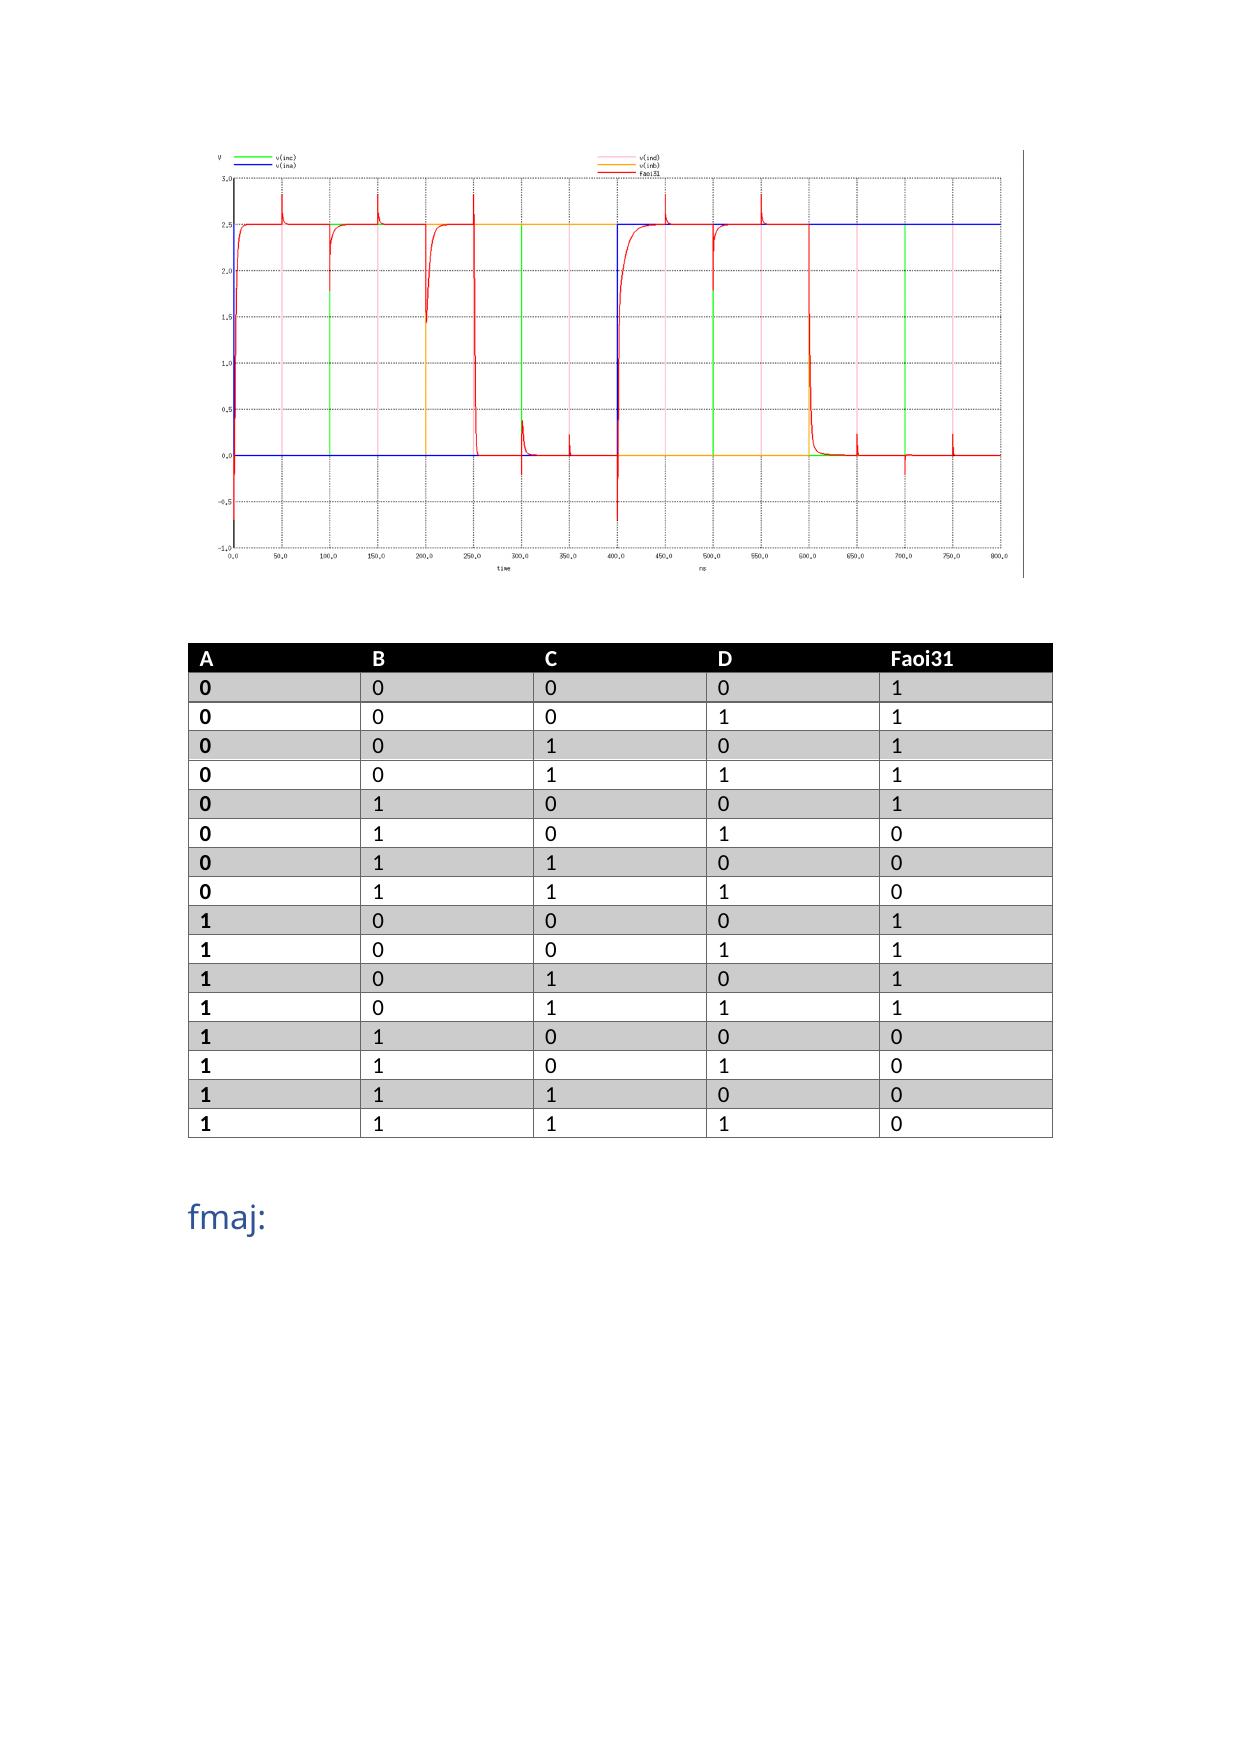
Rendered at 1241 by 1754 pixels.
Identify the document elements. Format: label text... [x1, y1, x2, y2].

table_cell 0 [880, 819, 1052, 847]
table_cell 1 [880, 703, 1052, 730]
table_header C [534, 644, 706, 672]
table_cell 0 [361, 906, 533, 934]
table_cell 1 [534, 993, 706, 1021]
table_cell 0 [880, 1051, 1052, 1079]
table_cell 0 [361, 993, 533, 1021]
table_cell 1 [189, 935, 360, 963]
table_cell 1 [189, 1051, 360, 1079]
table_cell 0 [189, 673, 360, 701]
table_cell 0 [880, 1109, 1052, 1137]
table_cell 1 [361, 848, 533, 876]
table_cell 1 [189, 993, 360, 1021]
table_cell 0 [707, 1022, 879, 1050]
table_cell 1 [707, 877, 879, 905]
table_cell 0 [534, 1051, 706, 1079]
table_cell 0 [189, 761, 360, 788]
table_cell 1 [707, 1051, 879, 1079]
table_cell 1 [880, 761, 1052, 788]
table_cell 0 [707, 731, 879, 759]
table_cell 1 [534, 877, 706, 905]
table_cell 0 [189, 790, 360, 818]
table_cell 1 [189, 1022, 360, 1050]
table_cell 1 [361, 1022, 533, 1050]
table_cell 0 [880, 1022, 1052, 1050]
table_cell 0 [361, 964, 533, 992]
table_cell 1 [534, 1109, 706, 1137]
table_header D [707, 644, 879, 672]
table_cell 1 [880, 993, 1052, 1021]
table_header A [189, 644, 360, 672]
table_cell 1 [361, 819, 533, 847]
table_cell 0 [707, 673, 879, 701]
picture [216, 150, 1024, 578]
table_cell 0 [361, 703, 533, 730]
table_cell 0 [707, 1080, 879, 1108]
subtitle fmaj: [187, 1193, 1053, 1239]
table_cell 0 [534, 819, 706, 847]
table_cell 1 [707, 935, 879, 963]
table_header Faoi31 [880, 644, 1052, 672]
table_header B [361, 644, 533, 672]
table_cell 1 [880, 906, 1052, 934]
table_cell 0 [189, 877, 360, 905]
table_cell 0 [189, 819, 360, 847]
table_cell 1 [189, 1080, 360, 1108]
table_cell 0 [880, 877, 1052, 905]
table_cell 1 [880, 673, 1052, 701]
table_cell 1 [880, 935, 1052, 963]
table_cell 1 [361, 1109, 533, 1137]
table_cell 1 [880, 731, 1052, 759]
table_cell 0 [361, 761, 533, 788]
table_cell 1 [361, 1080, 533, 1108]
table_cell 0 [361, 731, 533, 759]
table_cell 1 [361, 877, 533, 905]
table_cell 1 [707, 761, 879, 788]
table_cell 0 [534, 935, 706, 963]
table_cell 1 [707, 1109, 879, 1137]
table_cell 0 [707, 790, 879, 818]
table_cell 0 [189, 703, 360, 730]
table_cell 1 [534, 848, 706, 876]
table_cell 0 [707, 906, 879, 934]
table_cell 0 [534, 906, 706, 934]
table_cell 0 [534, 673, 706, 701]
table_cell 0 [361, 935, 533, 963]
table_cell 1 [880, 964, 1052, 992]
table_cell 0 [361, 673, 533, 701]
table_cell 1 [361, 1051, 533, 1079]
table_cell 0 [534, 703, 706, 730]
table_cell 1 [707, 993, 879, 1021]
table_cell 0 [189, 731, 360, 759]
table_cell 1 [707, 703, 879, 730]
table_cell 0 [707, 848, 879, 876]
table_cell 0 [707, 964, 879, 992]
table_cell 1 [534, 761, 706, 788]
table_cell 1 [880, 790, 1052, 818]
table_cell 1 [707, 819, 879, 847]
table_cell 0 [880, 1080, 1052, 1108]
table_cell 0 [880, 848, 1052, 876]
table_cell 1 [534, 964, 706, 992]
table_cell 1 [189, 1109, 360, 1137]
table_cell 0 [189, 848, 360, 876]
table_cell 1 [189, 906, 360, 934]
table_cell 1 [534, 731, 706, 759]
table_cell 1 [189, 964, 360, 992]
table_cell 0 [534, 790, 706, 818]
table_cell 1 [361, 790, 533, 818]
table_cell 1 [534, 1080, 706, 1108]
table_cell 0 [534, 1022, 706, 1050]
